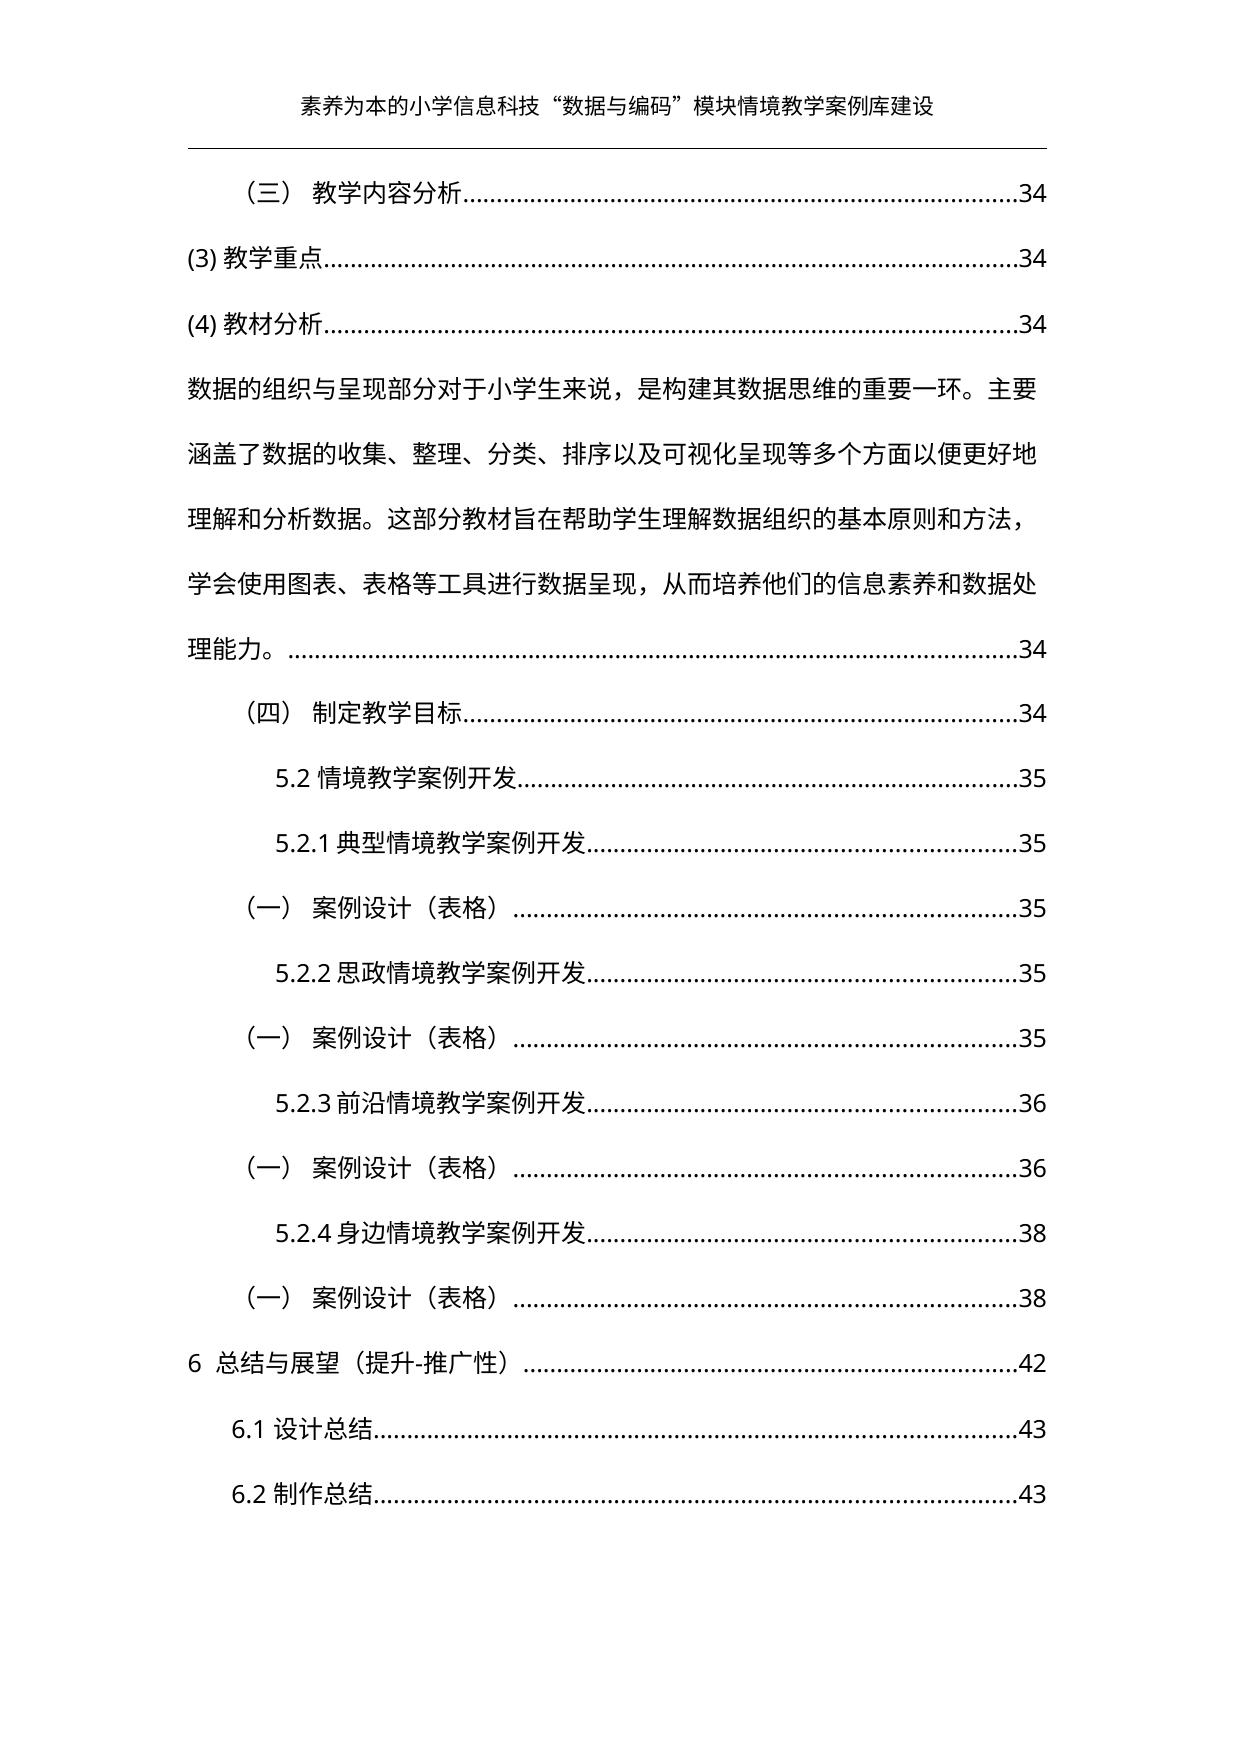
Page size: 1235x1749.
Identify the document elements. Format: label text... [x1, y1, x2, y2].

text （一） 案例设计（表格） 36 [231, 1135, 1047, 1200]
text 6 总结与展望（提升-推广性） 42 [187, 1330, 1047, 1395]
text 5.2.4身边情境教学案例开发 38 [275, 1200, 1047, 1265]
text 5.2.3前沿情境教学案例开发 36 [275, 1070, 1047, 1135]
text （三） 教学内容分析 34 [231, 160, 1047, 225]
text (4) 教材分析 34 [187, 290, 1047, 355]
text 5.2 情境教学案例开发 35 [275, 745, 1047, 810]
text 5.2.2思政情境教学案例开发 35 [275, 940, 1047, 1005]
text 5.2.1典型情境教学案例开发 35 [275, 810, 1047, 875]
text (3) 教学重点 34 [187, 225, 1047, 290]
text （一） 案例设计（表格） 38 [231, 1265, 1047, 1330]
text （四） 制定教学目标 34 [231, 680, 1047, 745]
text 6.2 制作总结 43 [231, 1460, 1047, 1525]
text 数据的组织与呈现部分对于小学生来说，是构建其数据思维的重要一环。主要涵盖了数据的收集、整理、分类、排序以及可视化呈现等多个方面以便更好地理解和分析数据。这部分教材旨在帮助学生理解数据组织的基本原则和方法，学会使用图表、表格等工具进行数据呈现，从而培养他们的信息素养和数据处理能力。 34 [187, 355, 1047, 680]
text （一） 案例设计（表格） 35 [231, 875, 1047, 940]
text 6.1 设计总结 43 [231, 1395, 1047, 1460]
text （一） 案例设计（表格） 35 [231, 1005, 1047, 1070]
